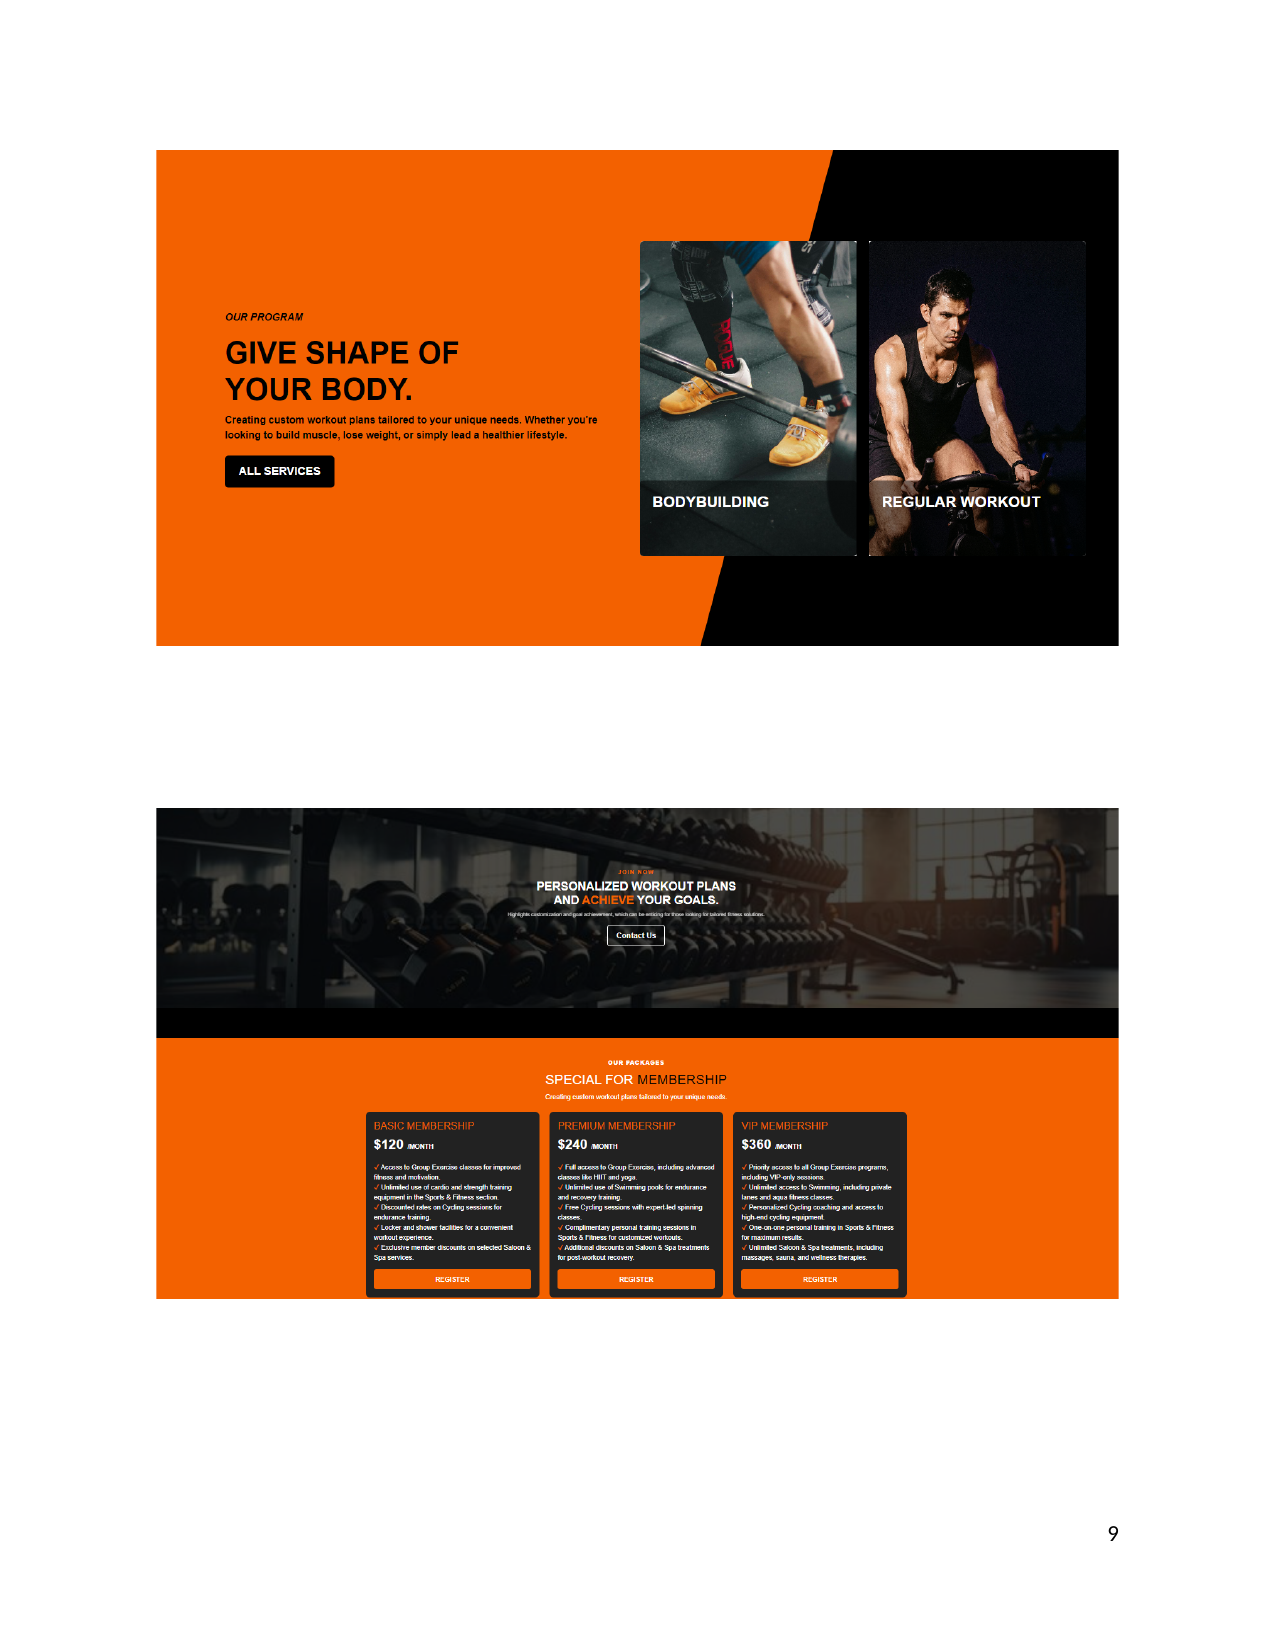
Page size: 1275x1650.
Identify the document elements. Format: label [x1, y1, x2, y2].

picture [156, 808, 1119, 1299]
picture [156, 150, 1119, 646]
